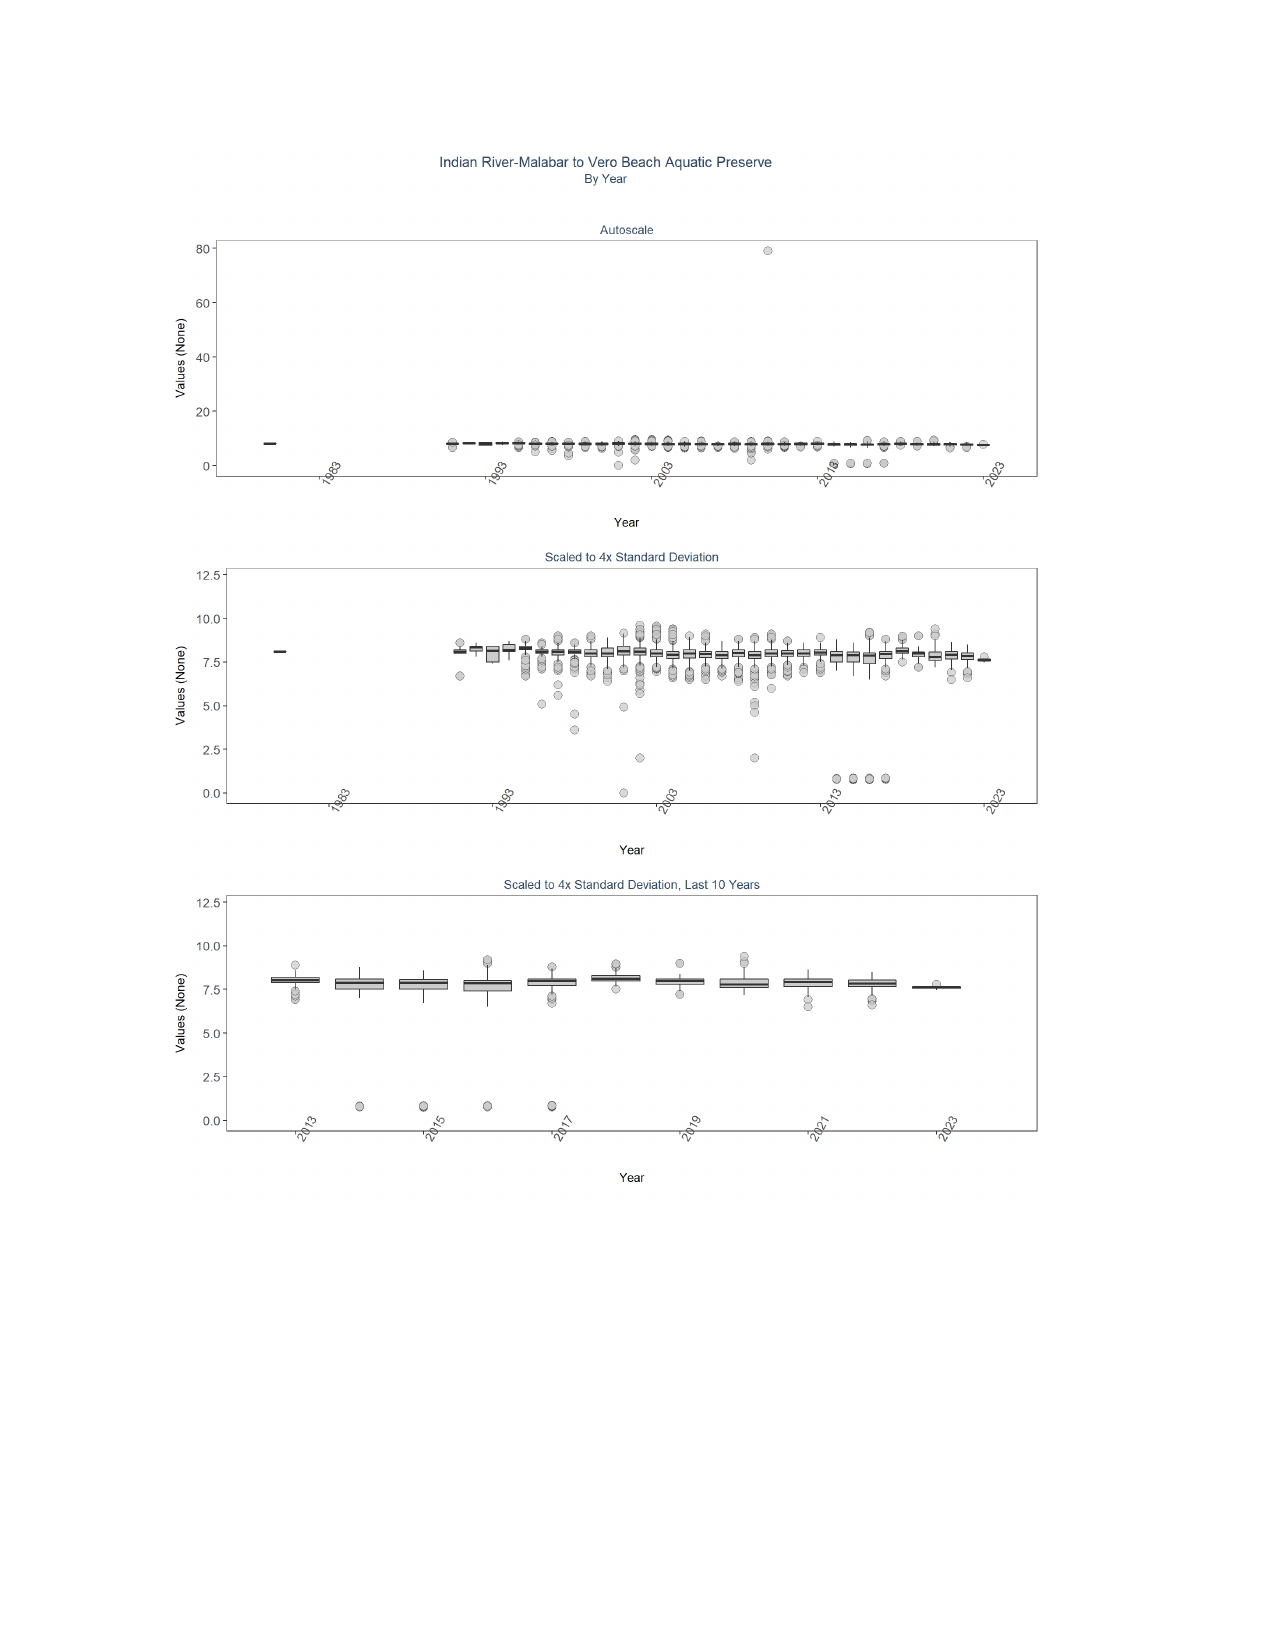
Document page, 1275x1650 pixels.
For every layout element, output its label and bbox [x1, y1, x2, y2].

picture [168, 150, 1044, 1200]
